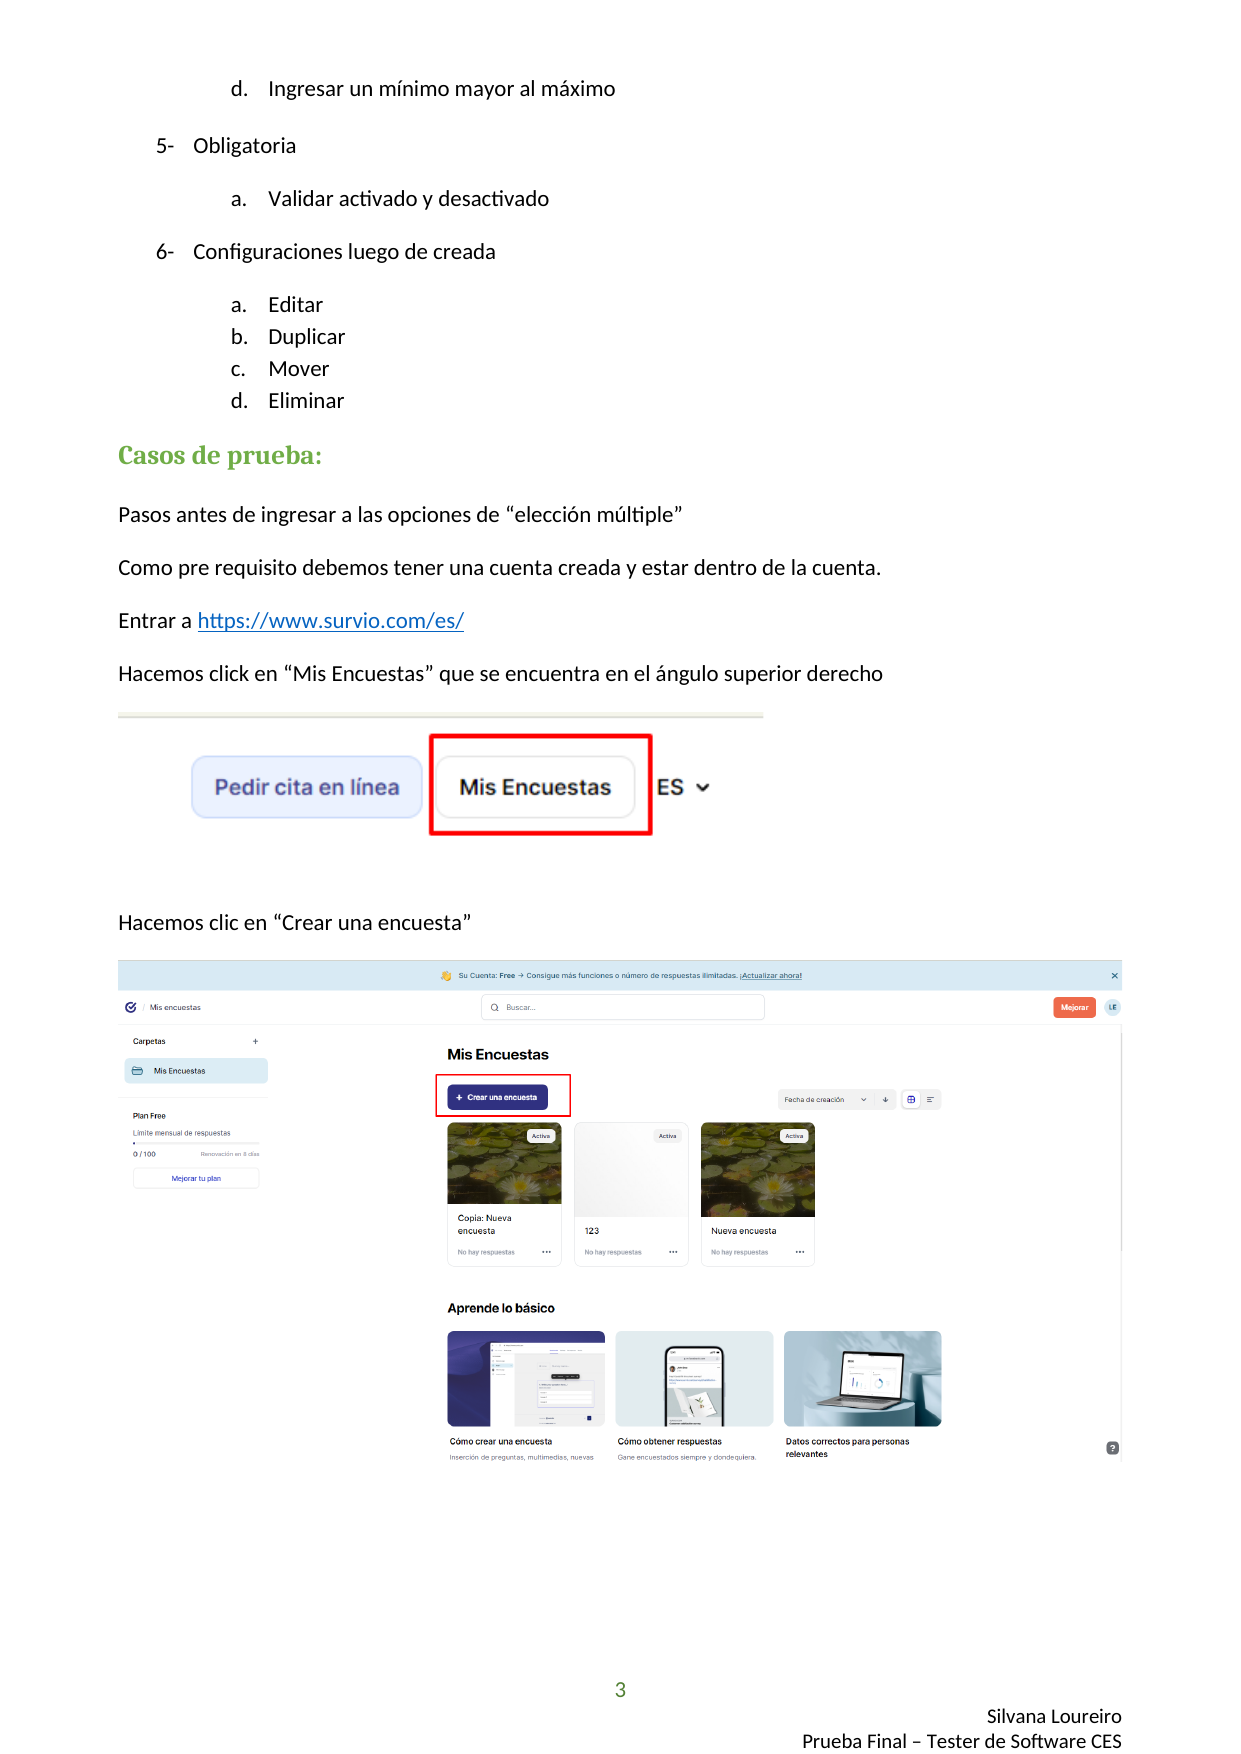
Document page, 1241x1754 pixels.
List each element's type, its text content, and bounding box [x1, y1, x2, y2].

text Hacemos click en “Mis Encuestas” que se encuentra en el ángulo superior derecho [118, 659, 1122, 687]
list Validar activado y desactivado [231, 184, 1122, 212]
subtitle Casos de prueba: [118, 440, 1122, 471]
text Pasos antes de ingresar a las opciones de “elección múltiple” [118, 500, 1122, 528]
list Ingresar un mínimo mayor al máximo [231, 74, 1122, 102]
list Obligatoria [156, 131, 1122, 159]
list Editar [231, 290, 1122, 318]
picture [118, 960, 1123, 1462]
list Duplicar [231, 322, 1122, 350]
text Hacemos clic en “Crear una encuesta” [118, 908, 1122, 936]
list Configuraciones luego de creada [156, 237, 1122, 265]
picture [118, 712, 764, 883]
text Entrar a https://www.survio.com/es/ [118, 606, 1122, 634]
text Como pre requisito debemos tener una cuenta creada y estar dentro de la cuenta. [118, 553, 1122, 581]
list Eliminar [231, 387, 1122, 415]
list Mover [231, 354, 1122, 382]
